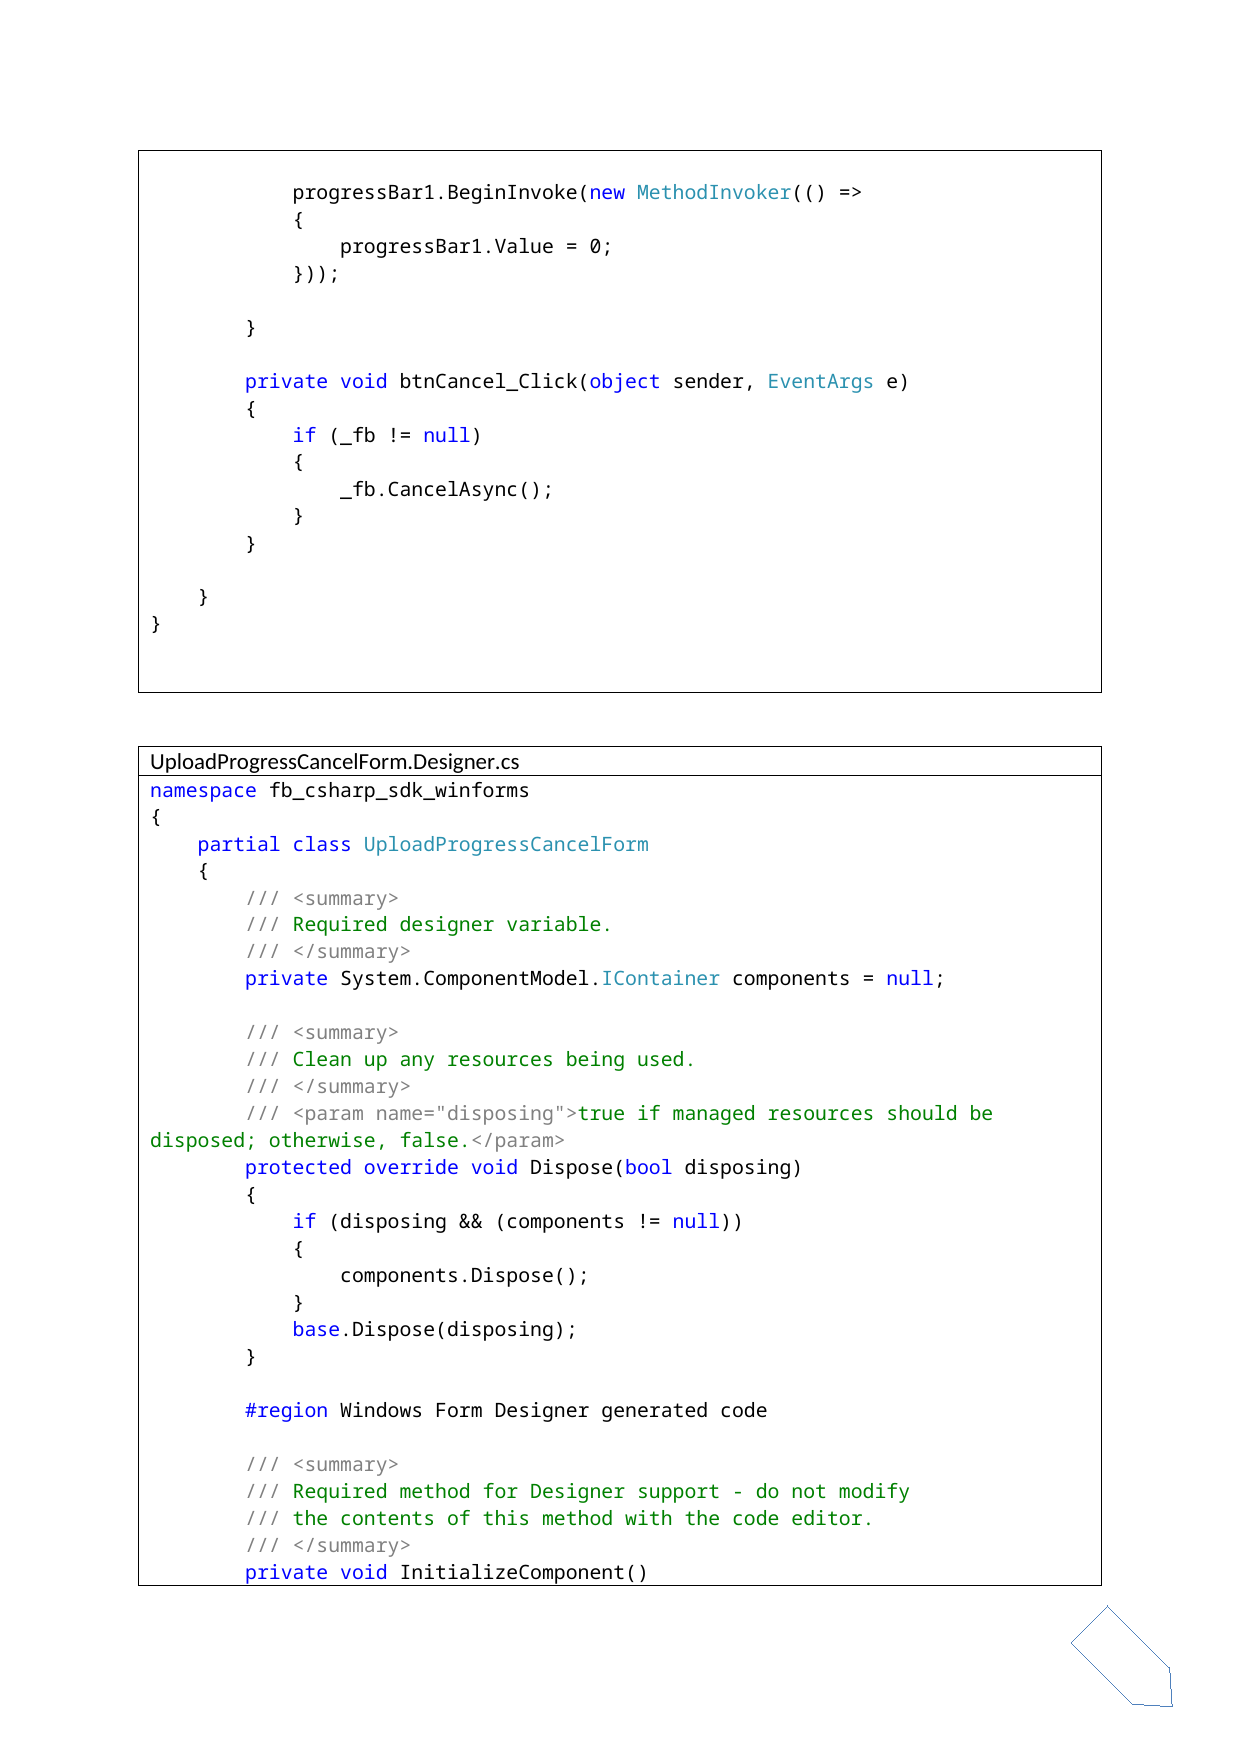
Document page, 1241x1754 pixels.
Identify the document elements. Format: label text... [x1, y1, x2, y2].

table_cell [139, 151, 1101, 692]
table_header UploadProgressCancelForm.Designer.cs [139, 747, 1101, 775]
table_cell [139, 776, 1101, 1585]
